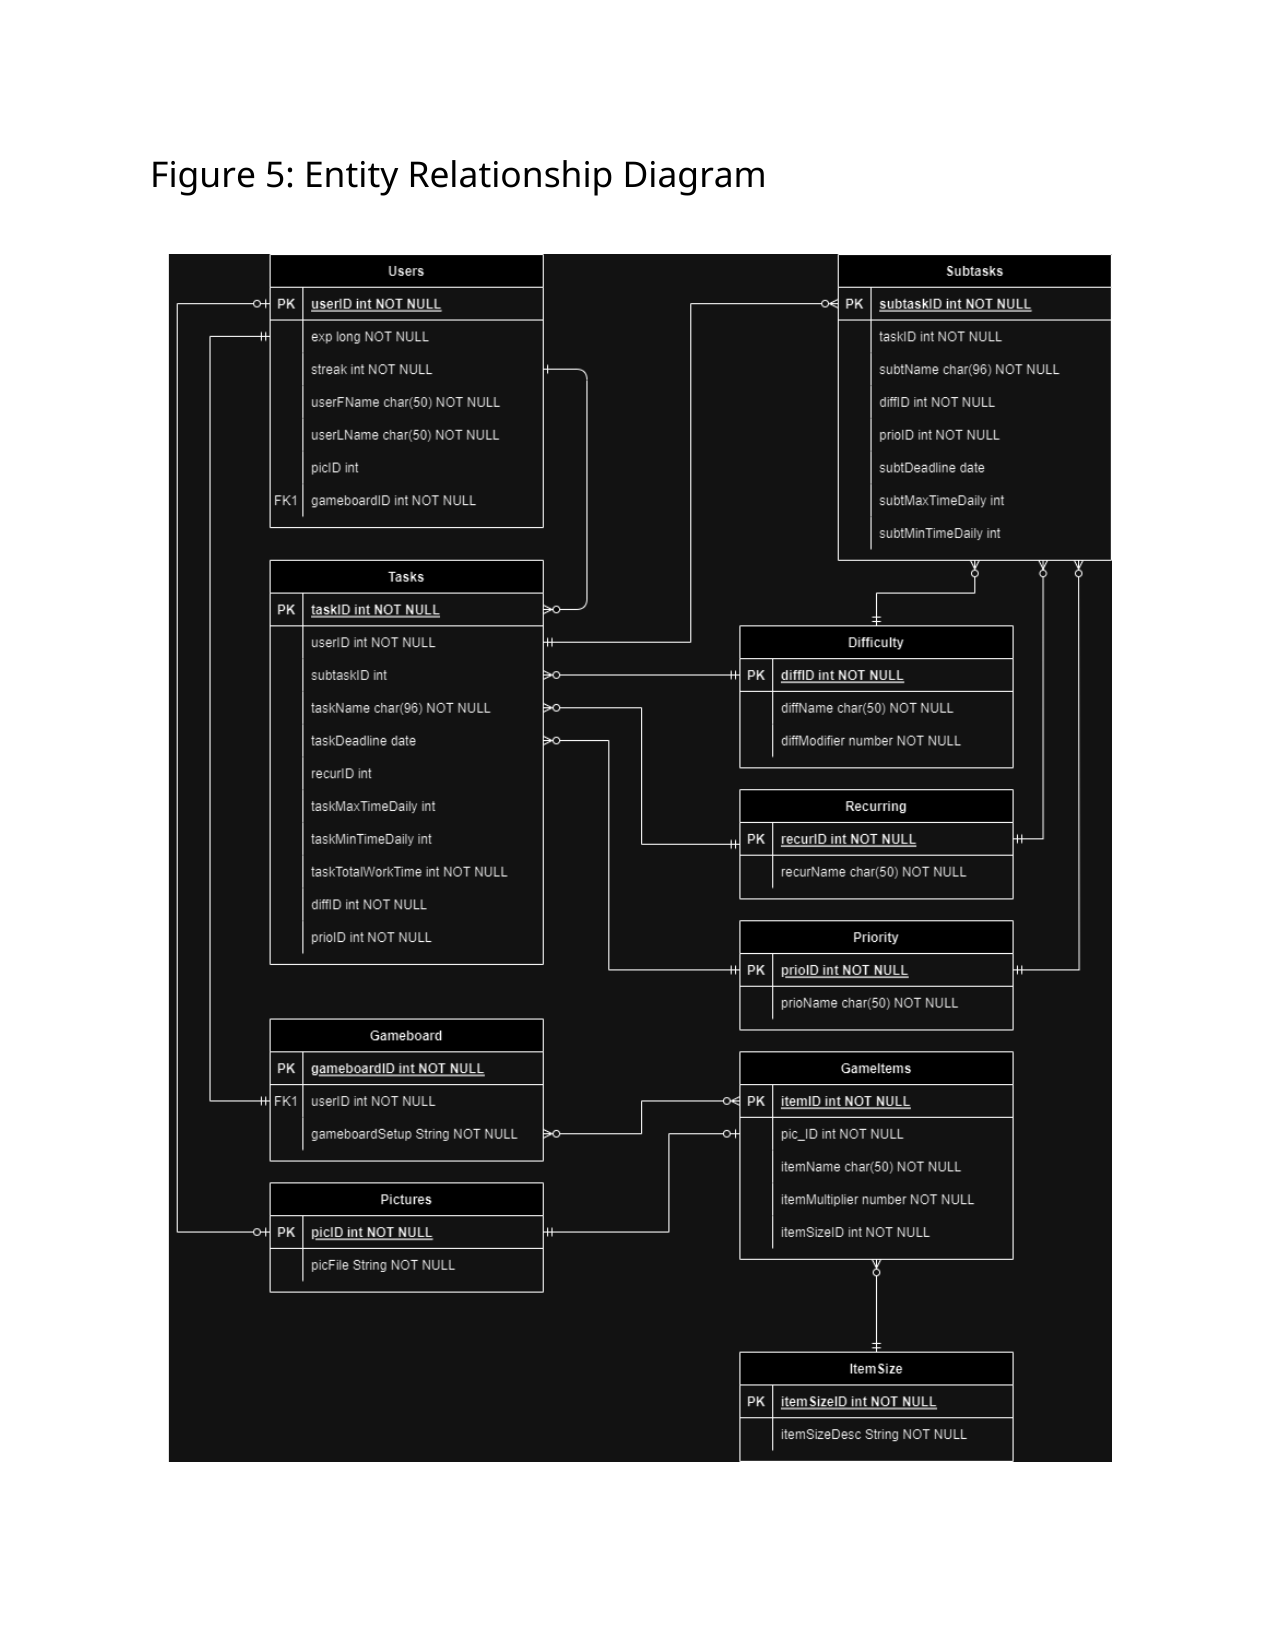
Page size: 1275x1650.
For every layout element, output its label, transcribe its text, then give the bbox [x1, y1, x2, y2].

subtitle Figure 5: Entity Relationship Diagram [150, 150, 1125, 198]
